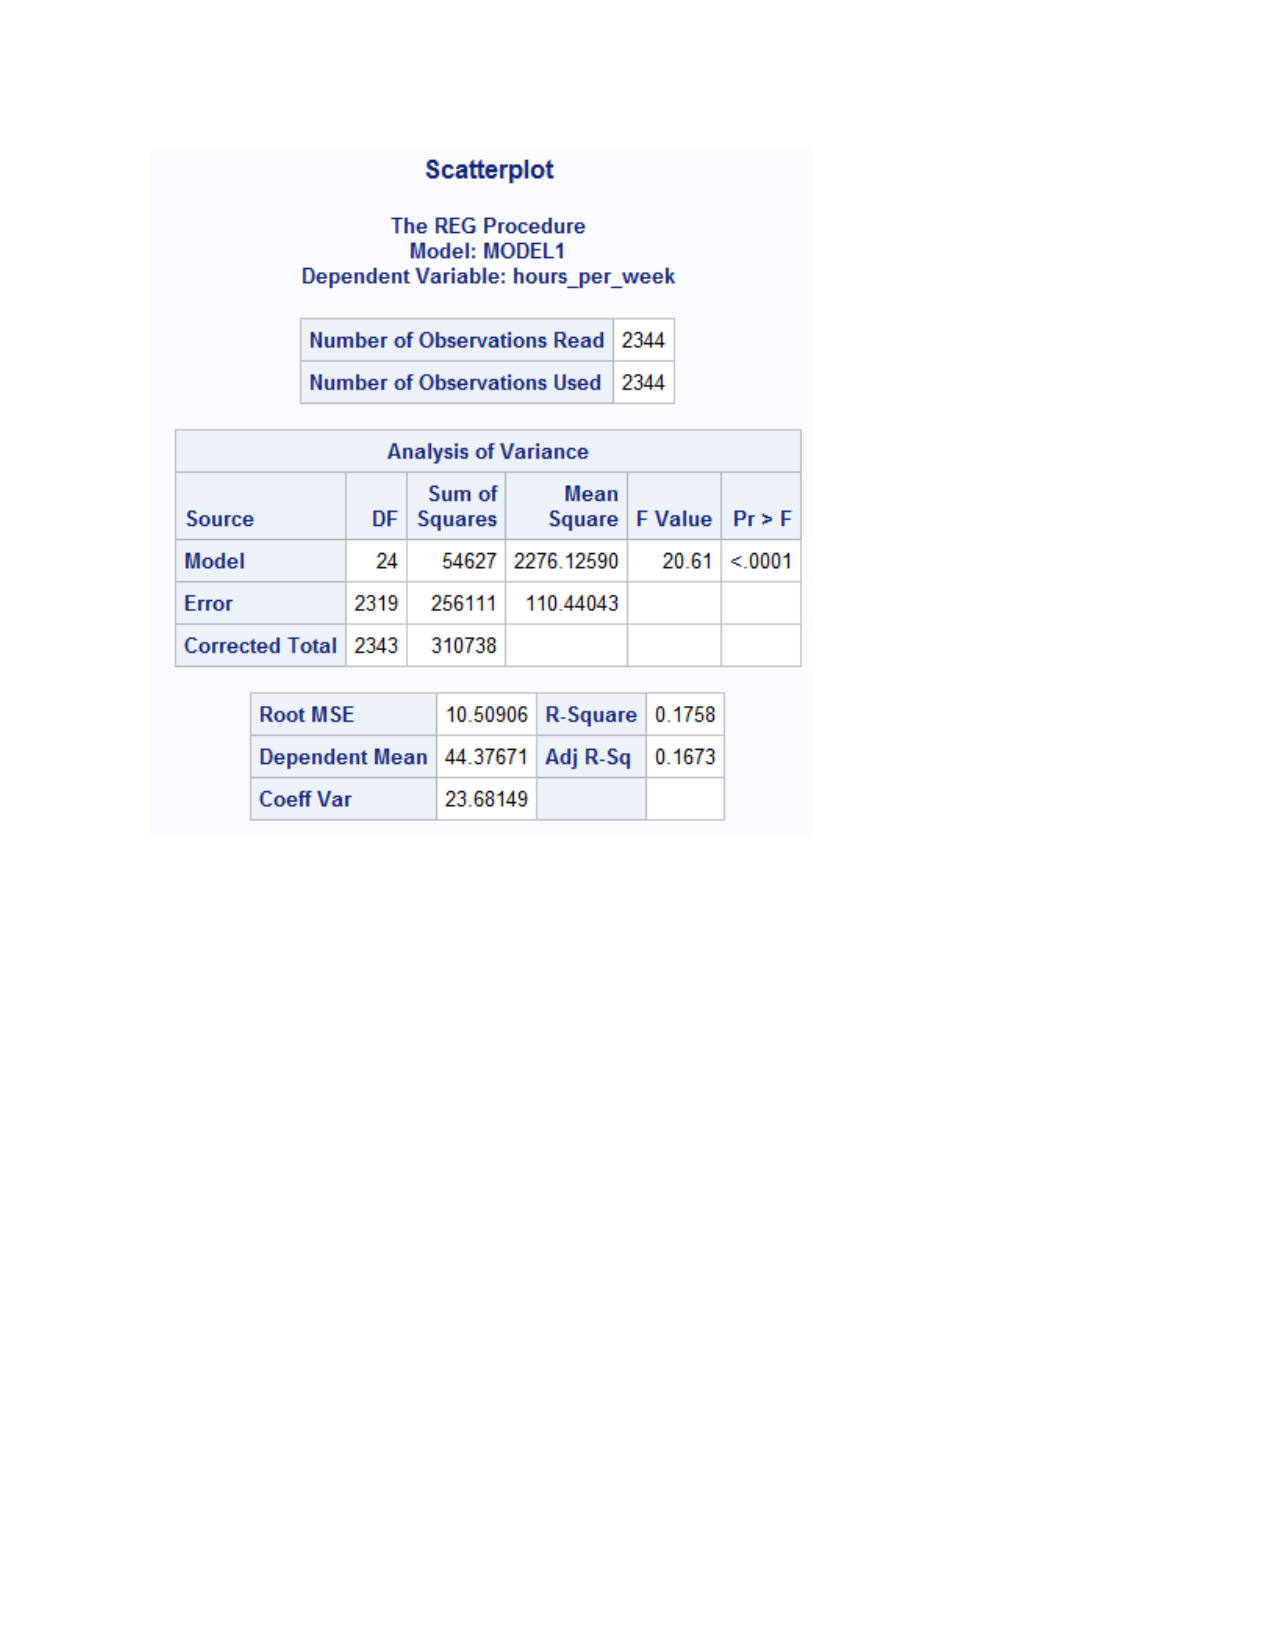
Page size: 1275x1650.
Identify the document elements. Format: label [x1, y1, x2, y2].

picture [150, 150, 813, 835]
